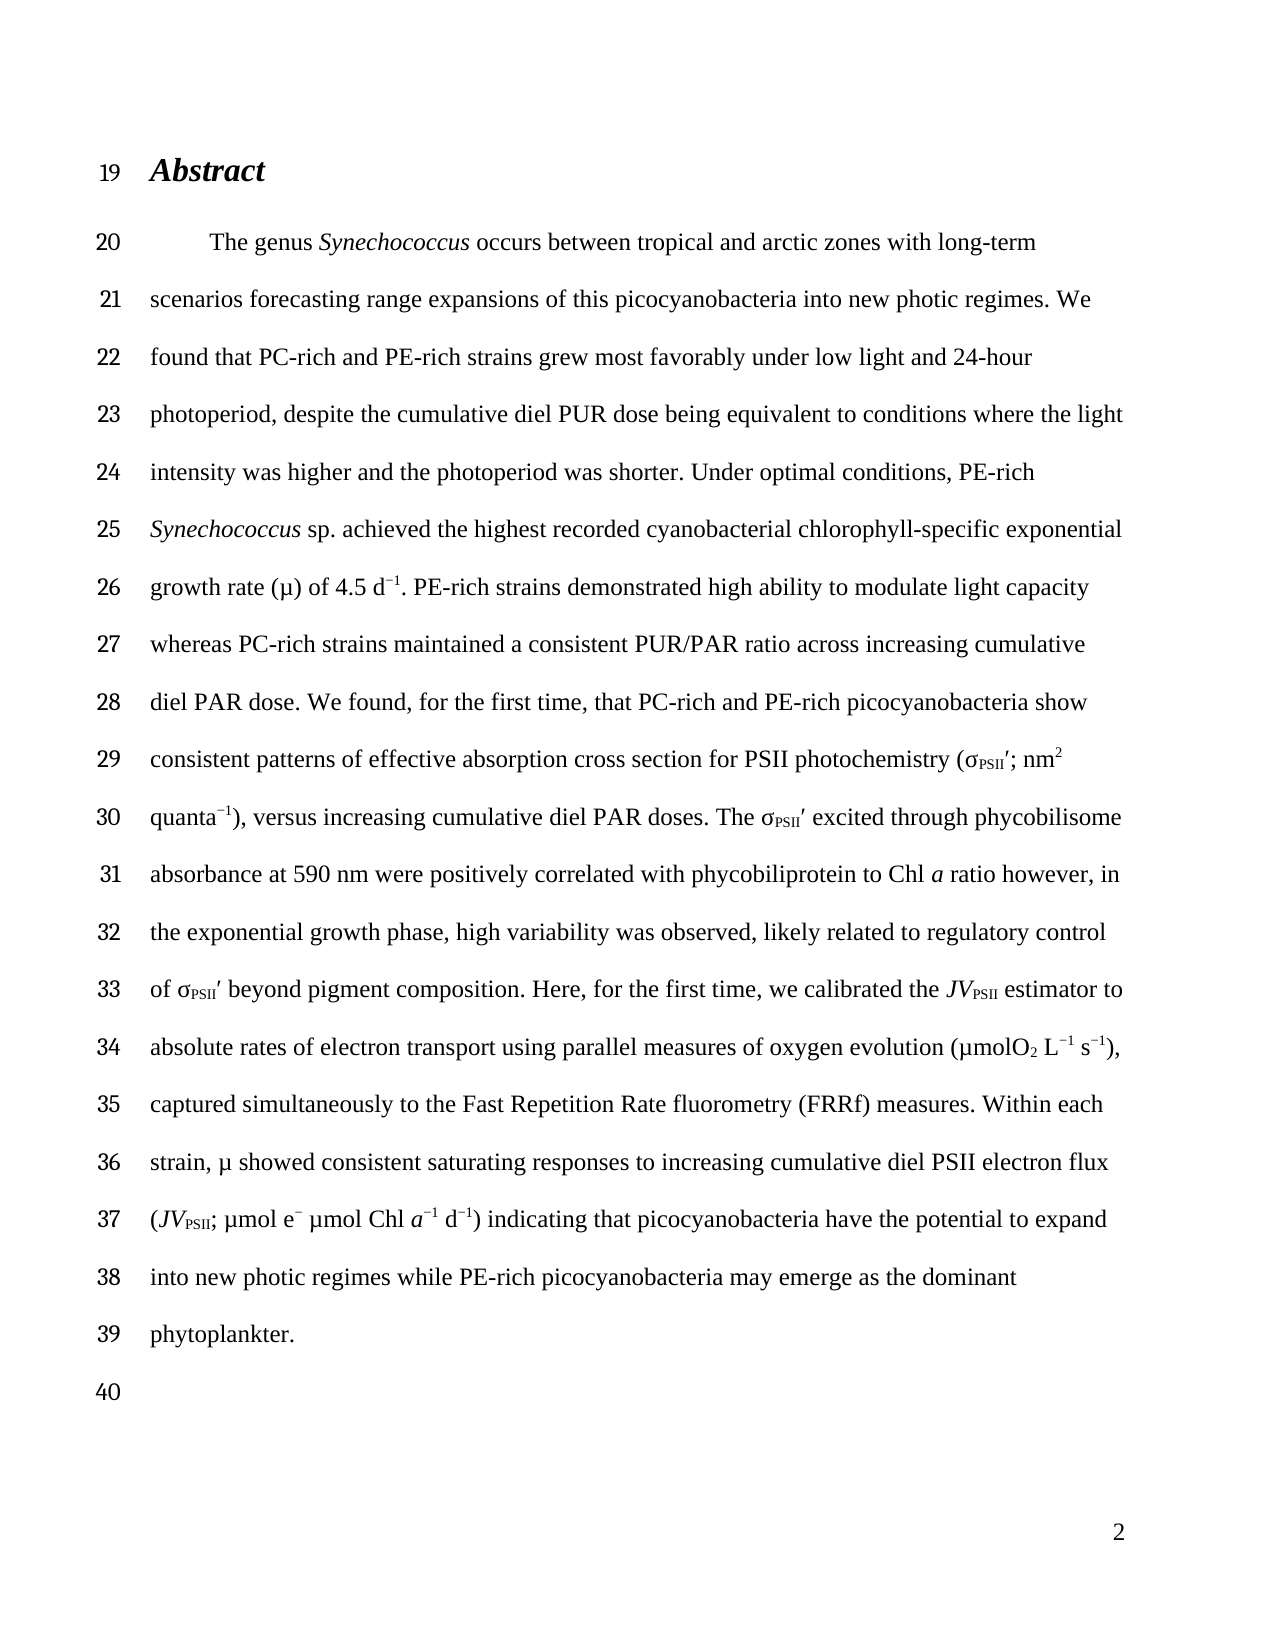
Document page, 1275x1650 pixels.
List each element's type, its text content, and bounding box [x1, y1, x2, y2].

text The genus Synechococcus occurs between tropical and arctic zones with long-term scenarios forecasting range expansions of this picocyanobacteria into new photic regimes. We found that PC-rich and PE-rich strains grew most favorably under low light and 24-hour photoperiod, despite the cumulative diel PUR dose being equivalent to conditions where the light intensity was higher and the photoperiod was shorter. Under optimal conditions, PE-rich Synechococcus sp. achieved the highest recorded cyanobacterial chlorophyll-specific exponential growth rate (µ) of 4.5 d−1. PE-rich strains demonstrated high ability to modulate light capacity whereas PC-rich strains maintained a consistent PUR/PAR ratio across increasing cumulative diel PAR dose. We found, for the first time, that PC-rich and PE-rich picocyanobacteria show consistent patterns of effective absorption cross section for PSII photochemistry (σPSII′; nm2 quanta−1), versus increasing cumulative diel PAR doses. The σPSII′ excited through phycobilisome absorbance at 590 nm were positively correlated with phycobiliprotein to Chl a ratio however, in the exponential growth phase, high variability was observed, likely related to regulatory control of σPSII′ beyond pigment composition. Here, for the first time, we calibrated the JVPSII estimator to absolute rates of electron transport using parallel measures of oxygen evolution (µmolO2 L−1 s−1), captured simultaneously to the Fast Repetition Rate fluorometry (FRRf) measures. Within each strain, µ showed consistent saturating responses to increasing cumulative diel PSII electron flux (JVPSII; µmol e− µmol Chl a−1 d−1) indicating that picocyanobacteria have the potential to expand into new photic regimes while PE-rich picocyanobacteria may emerge as the dominant phytoplankter. [150, 227, 1125, 1348]
subtitle Abstract [150, 150, 1125, 188]
